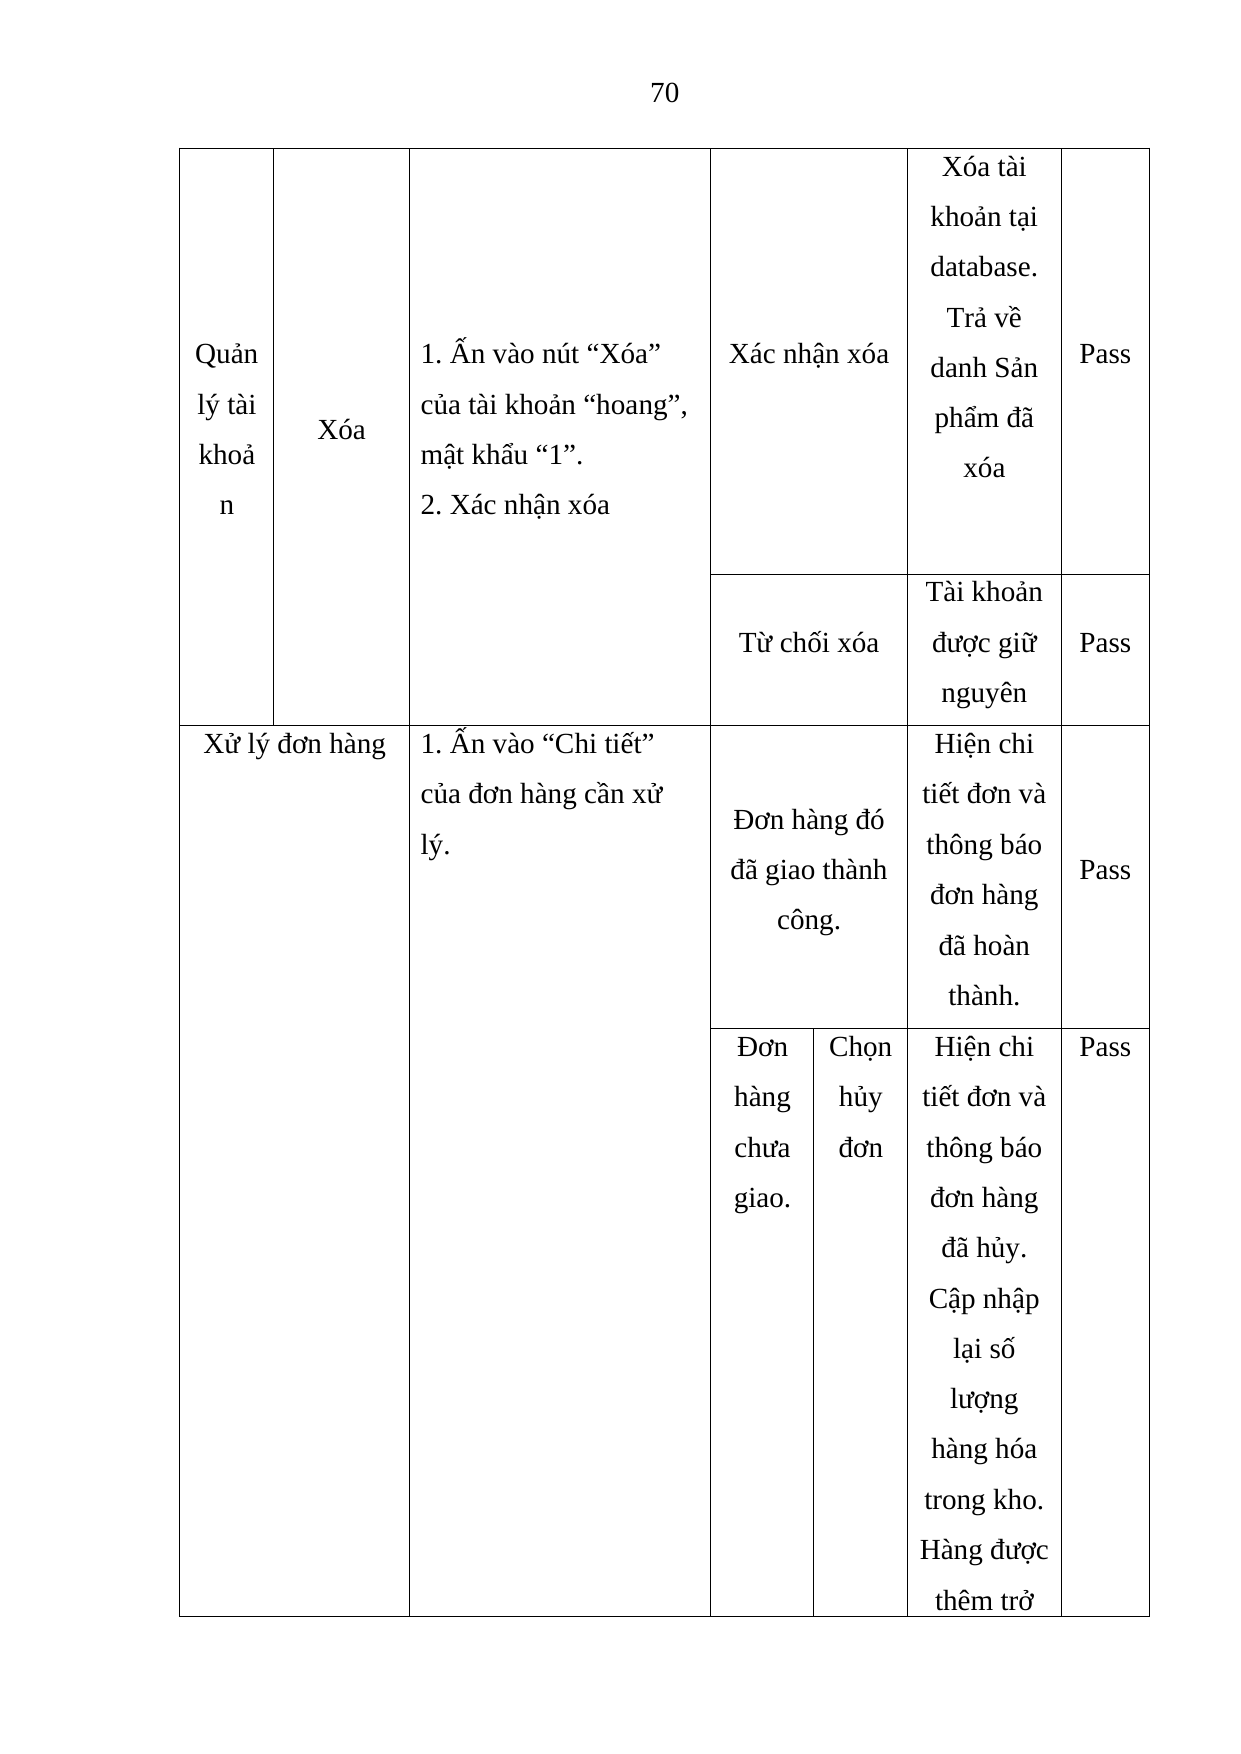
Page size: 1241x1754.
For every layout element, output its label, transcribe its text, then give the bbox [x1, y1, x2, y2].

table_cell Tài khoản được giữ nguyên [908, 575, 1061, 725]
table_cell Pass [1062, 149, 1149, 573]
table_cell Hiện chi tiết đơn và thông báo đơn hàng đã hoàn thành. [908, 726, 1061, 1028]
table_cell Xác nhận xóa [711, 149, 907, 573]
table_cell Pass [1062, 1029, 1149, 1616]
table_cell 1. Ấn vào nút “Xóa” của tài khoản “hoang”, mật khẩu “1”. 2. Xác nhận xóa [410, 149, 710, 725]
table_cell 1. Ấn vào “Chi tiết” của đơn hàng cần xử lý. [410, 726, 710, 1616]
table_cell Quản lý tài khoản [180, 149, 273, 725]
table_cell Pass [1062, 726, 1149, 1028]
table_cell Chọn hủy đơn [814, 1029, 907, 1616]
table_cell Đơn hàng đó đã giao thành công. [711, 726, 907, 1028]
table_cell Từ chối xóa [711, 575, 907, 725]
table_cell Pass [1062, 575, 1149, 725]
table_cell Đơn hàng chưa giao. [711, 1029, 813, 1616]
table_cell Xử lý đơn hàng [180, 726, 409, 1616]
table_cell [908, 1029, 1061, 1616]
table_cell Xóa tài khoản tại database. Trả về danh Sản phẩm đã xóa [908, 149, 1061, 573]
table_cell Xóa [274, 149, 409, 725]
